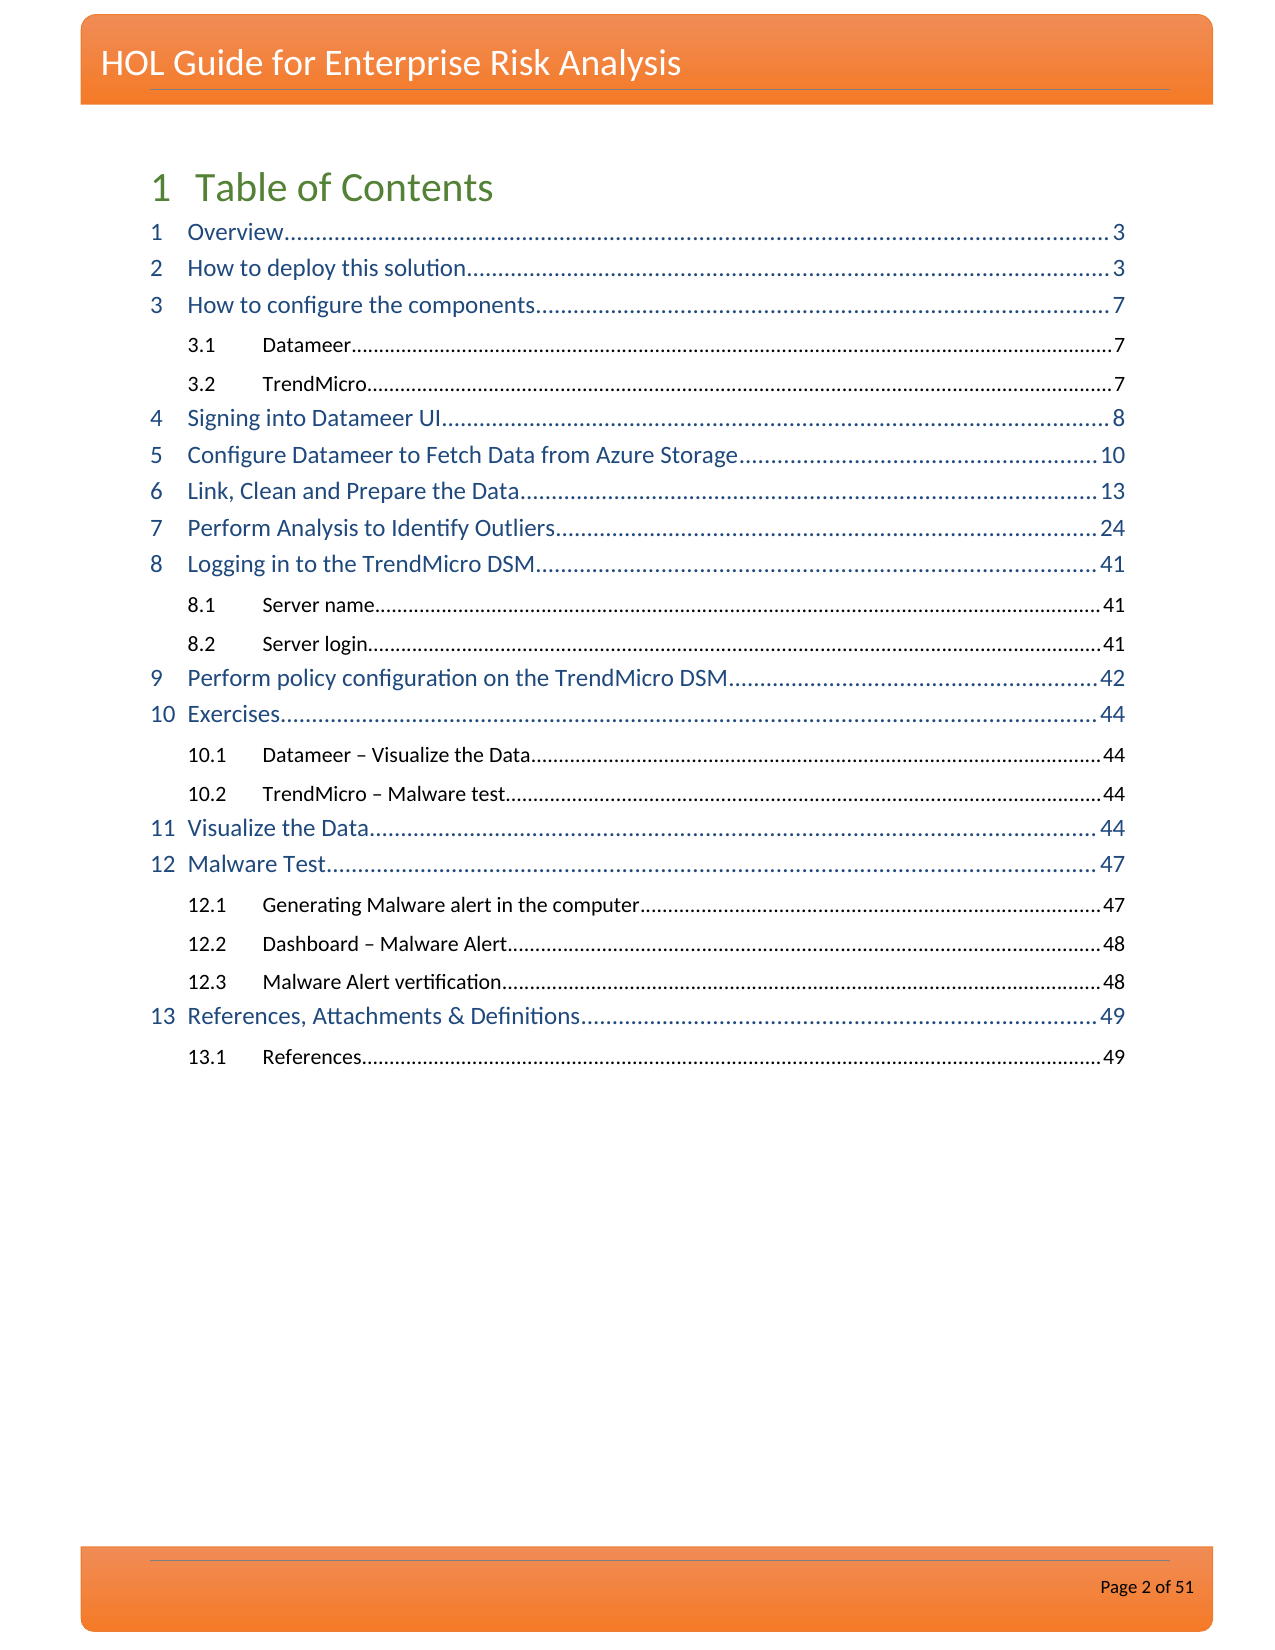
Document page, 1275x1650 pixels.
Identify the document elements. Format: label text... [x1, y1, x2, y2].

text 10.2 TrendMicro – Malware test 44 [187, 780, 1170, 806]
text 1 Overview 3 [150, 216, 1170, 246]
text 2 How to deploy this solution 3 [150, 252, 1170, 283]
subtitle Table of Contents [150, 161, 1170, 211]
text 12.3 Malware Alert vertification 48 [187, 968, 1170, 995]
text 8.1 Server name 41 [187, 591, 1170, 618]
text 13 References, Attachments & Definitions 49 [150, 1000, 1170, 1031]
text 11 Visualize the Data 44 [150, 812, 1170, 842]
text 12.1 Generating Malware alert in the computer 47 [187, 891, 1170, 918]
text 8 Logging in to the TrendMicro DSM 41 [150, 548, 1170, 579]
text 4 Signing into Datameer UI 8 [150, 402, 1170, 433]
text 5 Configure Datameer to Fetch Data from Azure Storage 10 [150, 439, 1170, 469]
text 3.2 TrendMicro 7 [187, 370, 1170, 397]
text 10.1 Datameer – Visualize the Data 44 [187, 741, 1170, 768]
text 13.1 References 49 [187, 1043, 1170, 1070]
text 3 How to configure the components 7 [150, 289, 1170, 319]
text 10 Exercises 44 [150, 698, 1170, 729]
text 9 Perform policy configuration on the TrendMicro DSM 42 [150, 662, 1170, 692]
text 3.1 Datameer 7 [187, 332, 1170, 358]
text 12.2 Dashboard – Malware Alert 48 [187, 930, 1170, 956]
text 12 Malware Test 47 [150, 848, 1170, 879]
text 7 Perform Analysis to Identify Outliers 24 [150, 512, 1170, 542]
text 8.2 Server login 41 [187, 630, 1170, 656]
text 6 Link, Clean and Prepare the Data 13 [150, 475, 1170, 506]
